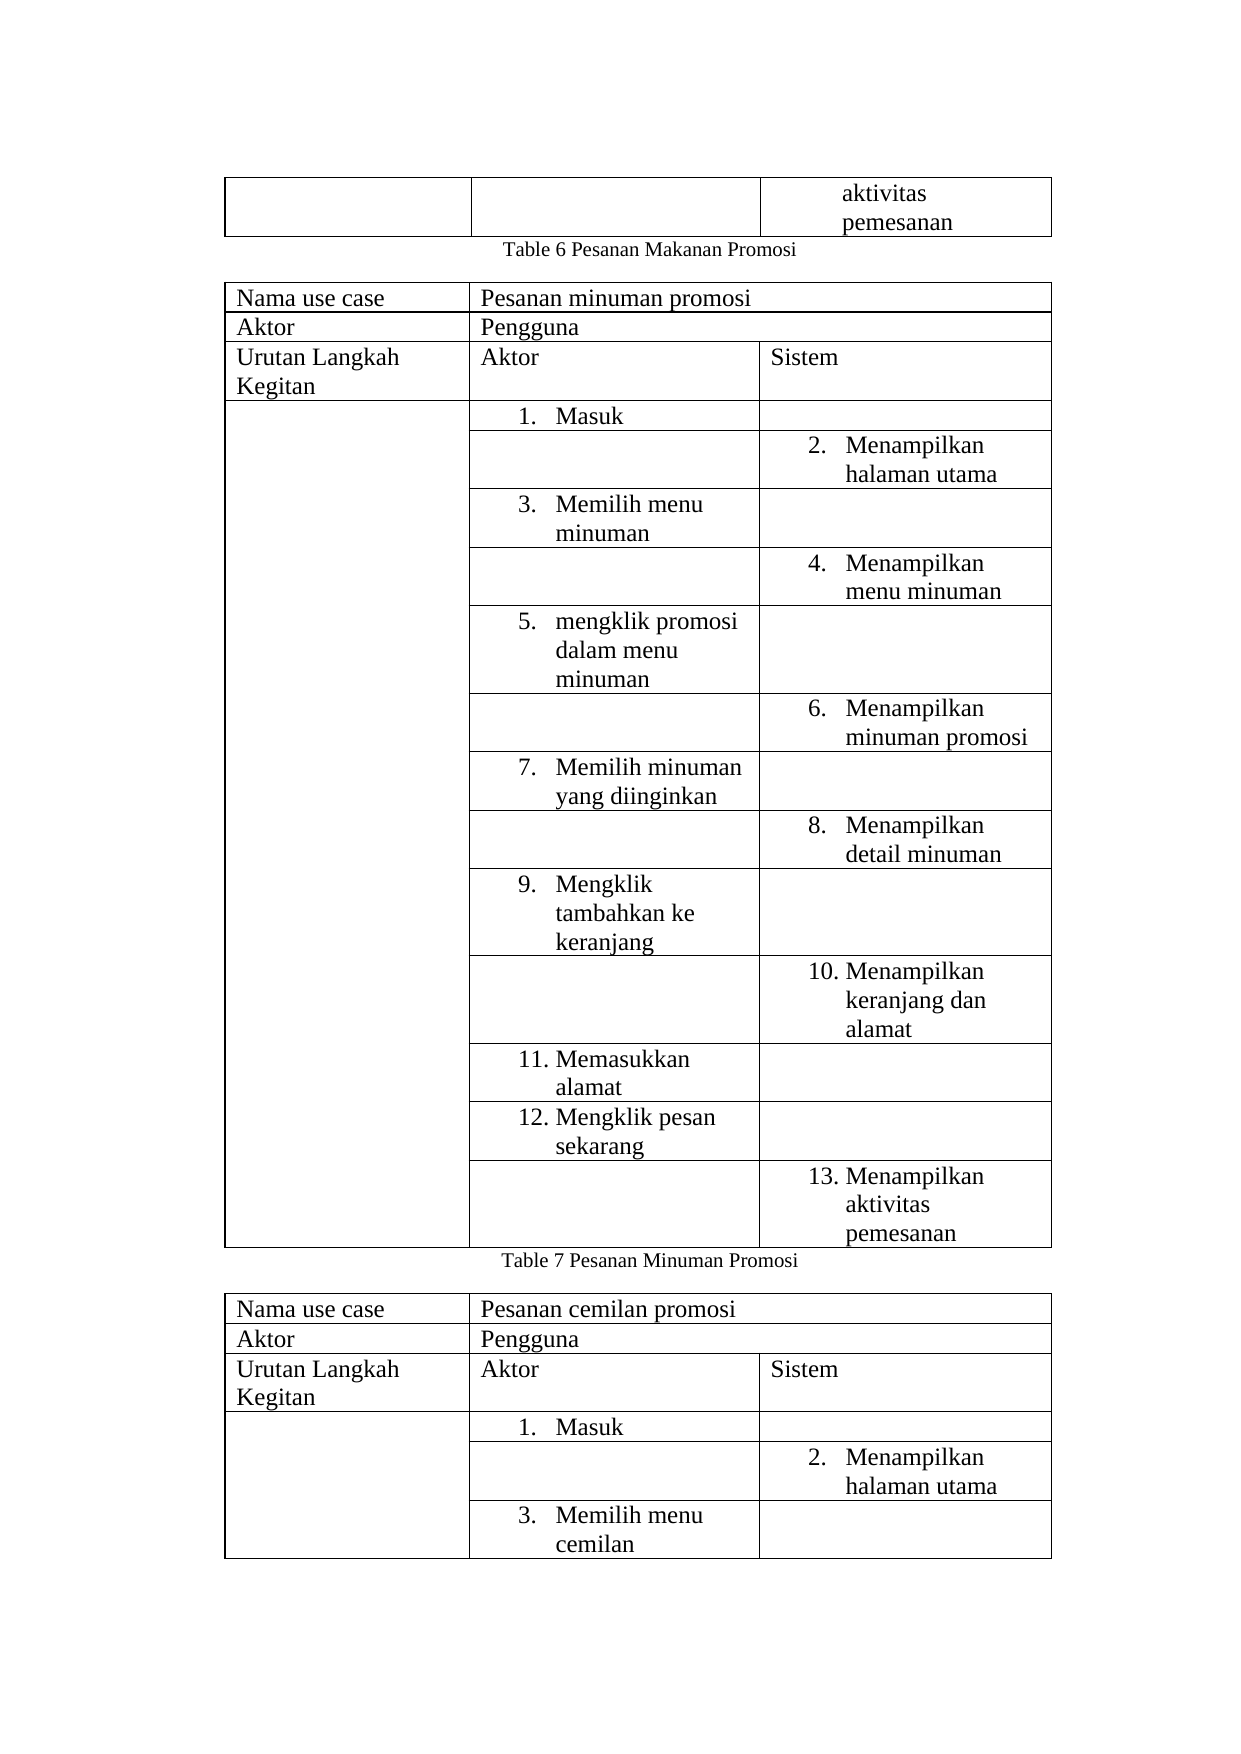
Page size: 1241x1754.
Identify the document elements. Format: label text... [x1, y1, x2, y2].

table_cell Memilih menu minuman [470, 489, 759, 547]
table_cell [760, 606, 1051, 692]
table_cell [470, 548, 759, 605]
table_cell Masuk [470, 401, 759, 429]
table_header Nama use case [226, 1294, 469, 1323]
table_cell [226, 1412, 469, 1558]
table_cell [760, 489, 1051, 547]
table_cell Sistem [760, 342, 1051, 400]
table_cell [470, 956, 759, 1043]
table_cell [470, 694, 759, 751]
table_cell Menampilkan menu minuman [760, 548, 1051, 605]
table_cell Sistem [760, 1354, 1051, 1411]
table_cell [470, 431, 759, 488]
table_cell Memasukkan alamat [470, 1044, 759, 1101]
table_header Pesanan cemilan promosi [470, 1294, 1051, 1323]
table_header Nama use case [226, 283, 469, 311]
table_cell Menampilkan halaman utama [760, 431, 1051, 488]
table_header Pesanan minuman promosi [470, 283, 1051, 311]
table_cell Menampilkan detail minuman [760, 811, 1051, 868]
table_cell [760, 1102, 1051, 1160]
table_cell Mengklik tambahkan ke keranjang [470, 869, 759, 955]
table_cell [760, 401, 1051, 429]
table_cell [470, 811, 759, 868]
table_cell [760, 869, 1051, 955]
table_cell Masuk [470, 1412, 759, 1441]
table_cell Aktor [470, 342, 759, 400]
table_cell [760, 752, 1051, 809]
table_cell [472, 178, 760, 236]
table_cell Menampilkan aktivitas pemesanan [760, 1161, 1051, 1247]
table_cell [470, 1161, 759, 1247]
table_cell Pengguna [470, 313, 1051, 341]
table_cell [760, 1501, 1051, 1558]
text Table 6 Pesanan Makanan Promosi [236, 237, 1063, 261]
table_cell Mengklik pesan sekarang [470, 1102, 759, 1160]
text Table 7 Pesanan Minuman Promosi [236, 1248, 1063, 1272]
table_cell Memilih menu cemilan [470, 1501, 759, 1558]
table_cell [226, 401, 469, 1247]
table_cell Memilih minuman yang diinginkan [470, 752, 759, 809]
table_cell Aktor [226, 313, 469, 341]
table_cell Pengguna [470, 1324, 1051, 1353]
table_cell Aktor [226, 1324, 469, 1353]
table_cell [761, 178, 1051, 236]
table_cell [760, 1412, 1051, 1441]
table_cell Urutan Langkah Kegitan [226, 1354, 469, 1411]
table_cell [470, 1442, 759, 1499]
table_cell Menampilkan halaman utama [760, 1442, 1051, 1499]
table_cell mengklik promosi dalam menu minuman [470, 606, 759, 692]
table_cell Urutan Langkah Kegitan [226, 342, 469, 400]
table_cell [760, 1044, 1051, 1101]
table_cell Menampilkan keranjang dan alamat [760, 956, 1051, 1043]
table_cell Menampilkan minuman promosi [760, 694, 1051, 751]
table_cell Aktor [470, 1354, 759, 1411]
